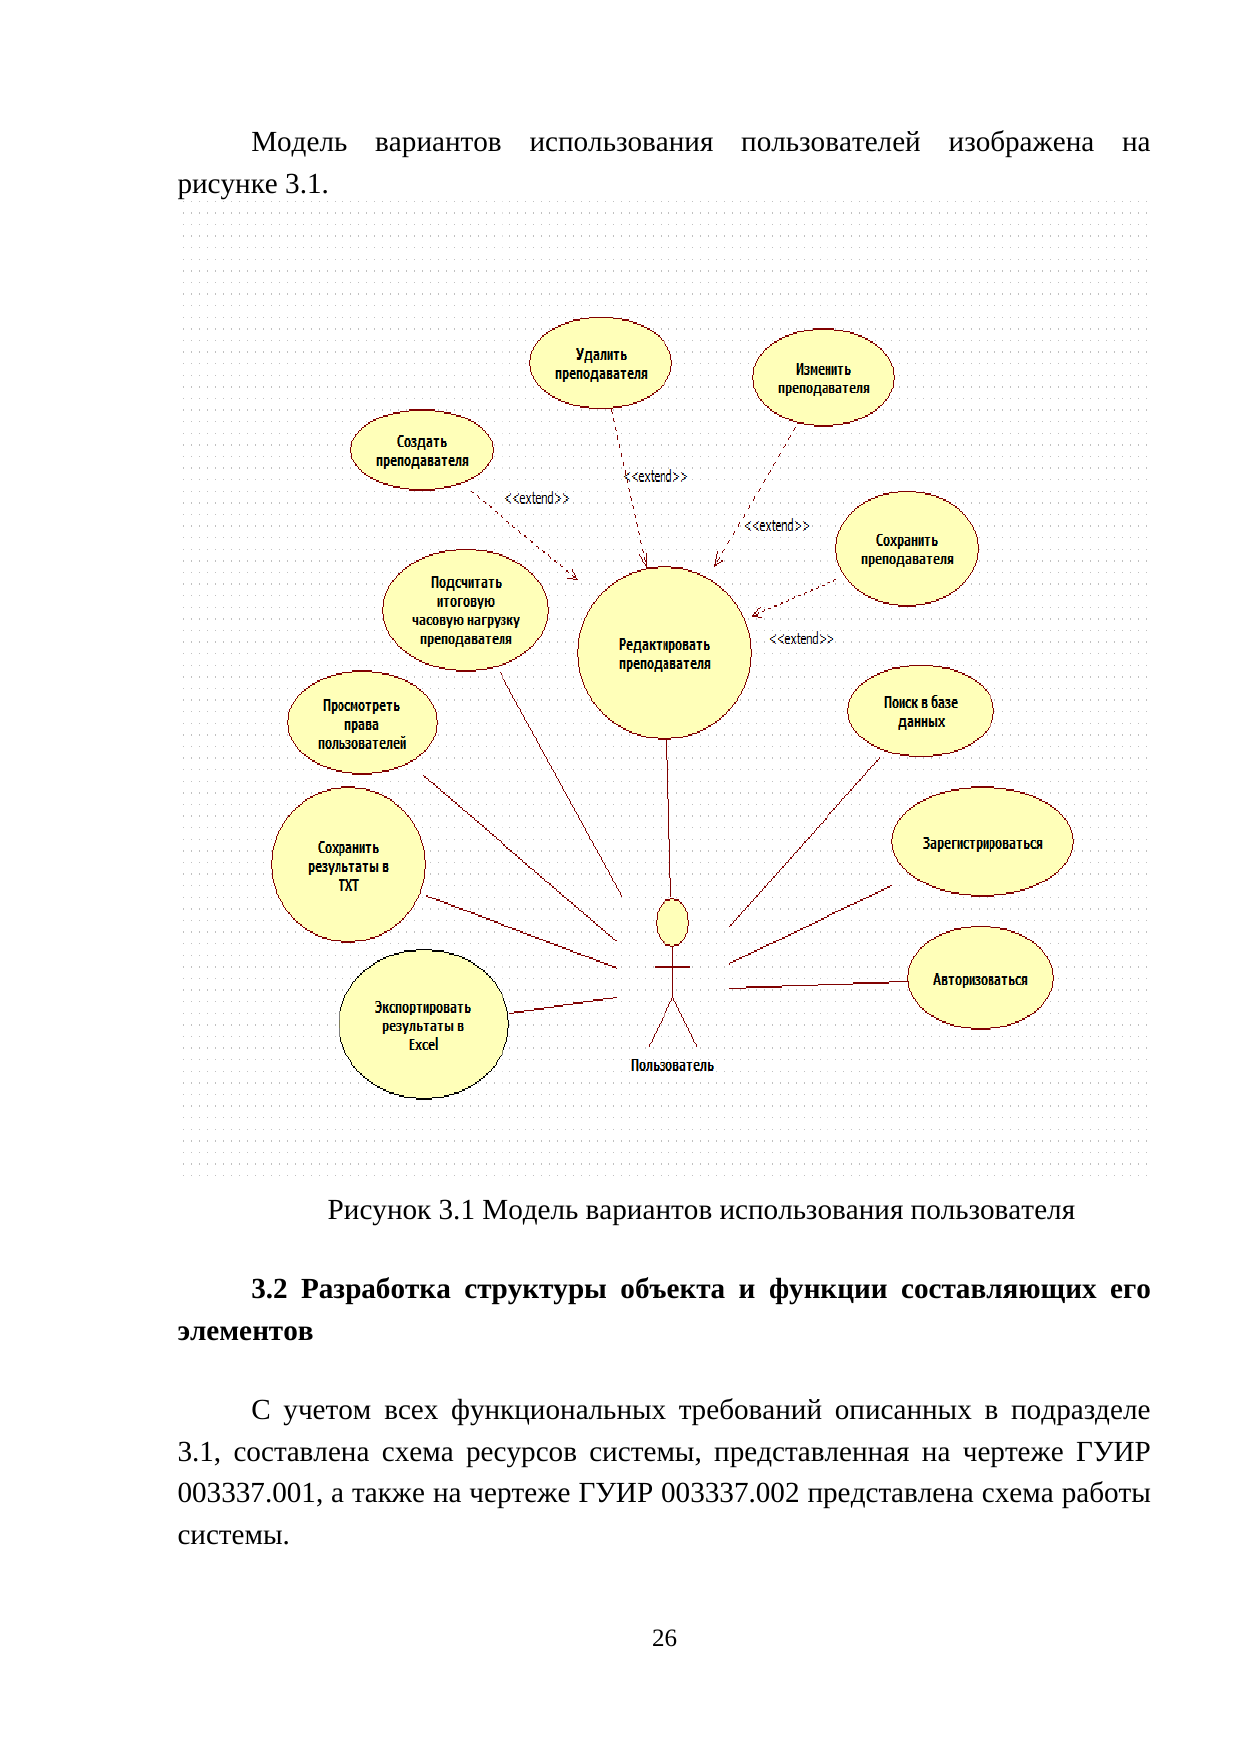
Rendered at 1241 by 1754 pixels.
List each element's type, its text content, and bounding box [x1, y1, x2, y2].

text Модель вариантов использования пользователей изображена на рисунке 3.1. [177, 118, 1152, 201]
picture [177, 201, 1153, 1187]
text 3.2 Разработка структуры объекта и функции составляющих его элементов [177, 1265, 1152, 1349]
text С учетом всех функциональных требований описанных в подразделе 3.1, составлена схема ресурсов системы, представленная на чертеже ГУИР 003337.001, а также на чертеже ГУИР 003337.002 представлена схема работы системы. [177, 1386, 1152, 1553]
text Рисунок 3.1 Модель вариантов использования пользователя [177, 1187, 1152, 1228]
